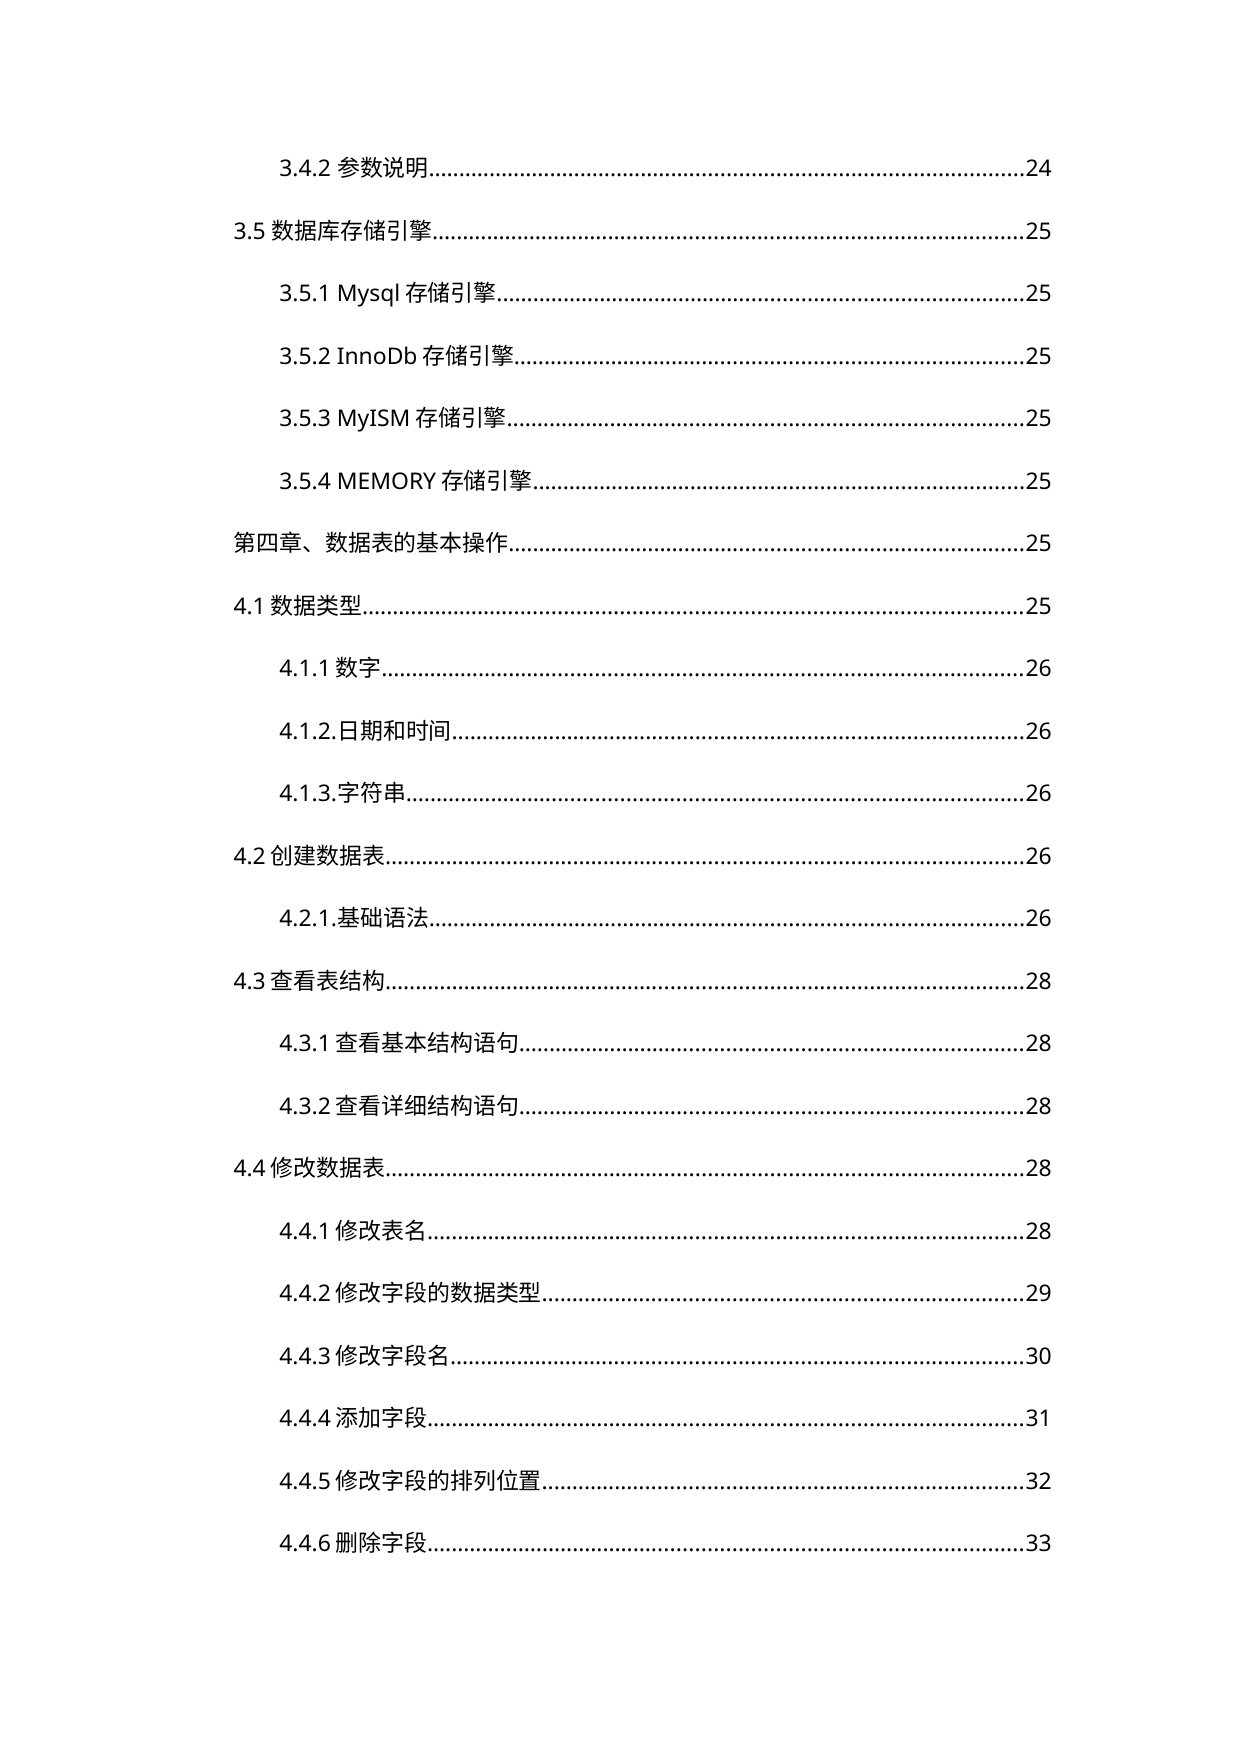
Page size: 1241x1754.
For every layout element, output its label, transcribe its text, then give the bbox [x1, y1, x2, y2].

text 4.4修改数据表 28 [233, 1150, 1007, 1183]
text 4.4.2修改字段的数据类型 29 [279, 1275, 1007, 1308]
text 3.5.2 InnoDb存储引擎 25 [279, 337, 1007, 371]
text 3.4.2 参数说明 24 [279, 150, 1007, 183]
text 4.1.2.日期和时间 26 [279, 712, 1007, 746]
text 4.4.4添加字段 31 [279, 1400, 1007, 1433]
text 4.4.1修改表名 28 [279, 1212, 1007, 1246]
text 4.4.3修改字段名 30 [279, 1337, 1007, 1371]
text 第四章、数据表的基本操作 25 [233, 525, 1007, 558]
text 3.5 数据库存储引擎 25 [233, 212, 1007, 246]
text 4.2创建数据表 26 [233, 837, 1007, 871]
text 4.4.6删除字段 33 [279, 1525, 1007, 1558]
text 4.4.5修改字段的排列位置 32 [279, 1462, 1007, 1496]
text 4.3.2查看详细结构语句 28 [279, 1087, 1007, 1121]
text 4.3查看表结构 28 [233, 962, 1007, 996]
text 4.1数据类型 25 [233, 587, 1007, 621]
text 4.3.1查看基本结构语句 28 [279, 1025, 1007, 1058]
text 4.1.3.字符串 26 [279, 775, 1007, 808]
text 4.1.1数字 26 [279, 650, 1007, 683]
text 3.5.1 Mysql存储引擎 25 [279, 275, 1007, 308]
text 3.5.4 MEMORY存储引擎 25 [279, 462, 1007, 496]
text 3.5.3 MyISM存储引擎 25 [279, 400, 1007, 433]
text 4.2.1.基础语法 26 [279, 900, 1007, 933]
